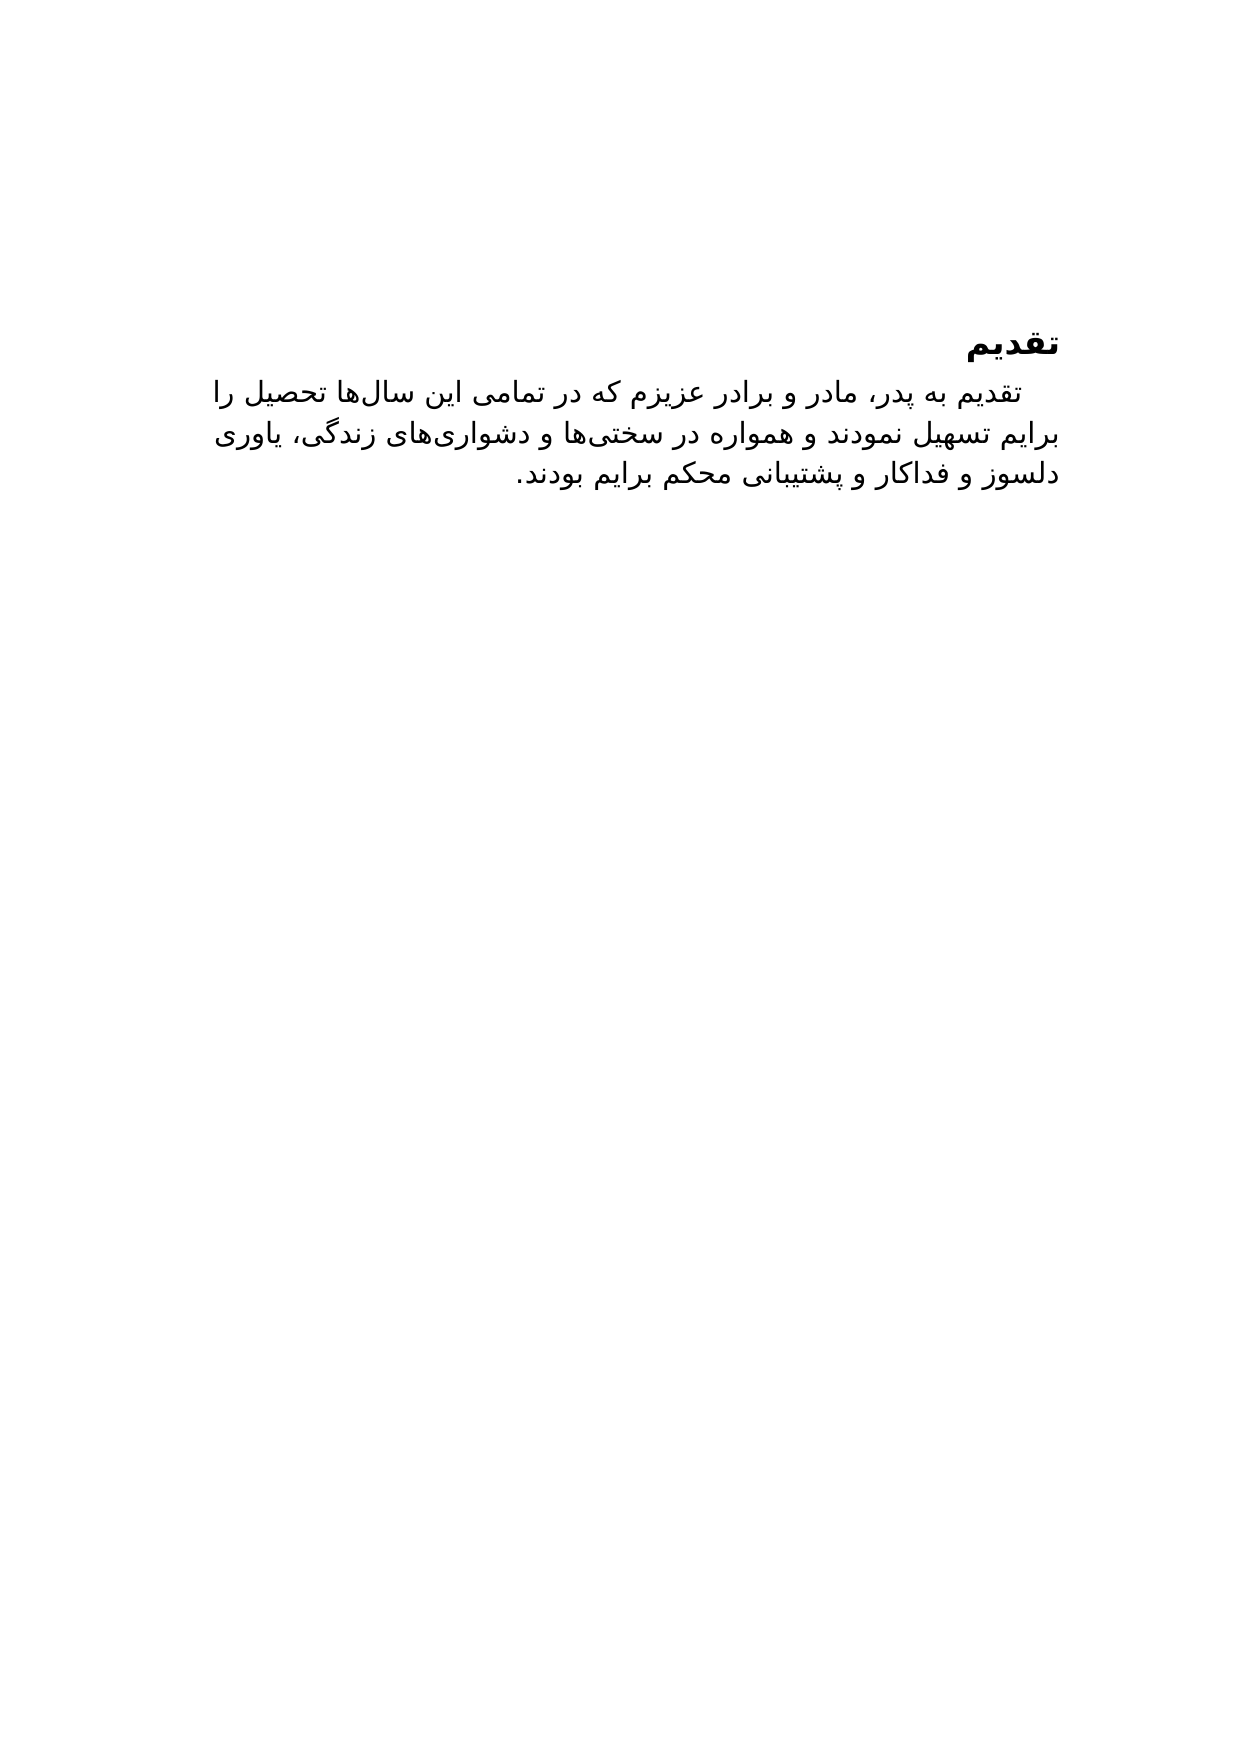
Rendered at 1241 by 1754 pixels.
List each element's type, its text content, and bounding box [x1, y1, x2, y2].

title تقدیم [150, 324, 1060, 363]
text تقدیم به پدر، مادر و برادر عزیزم که در تمامی این سال‌ها تحصیل را برایم تسهیل نمودند و همواره در سختی‌ها و دشواری‌های زندگی، یاوری دلسوز و فداکار و پشتیبانی محکم برایم بودند. [150, 375, 1060, 491]
